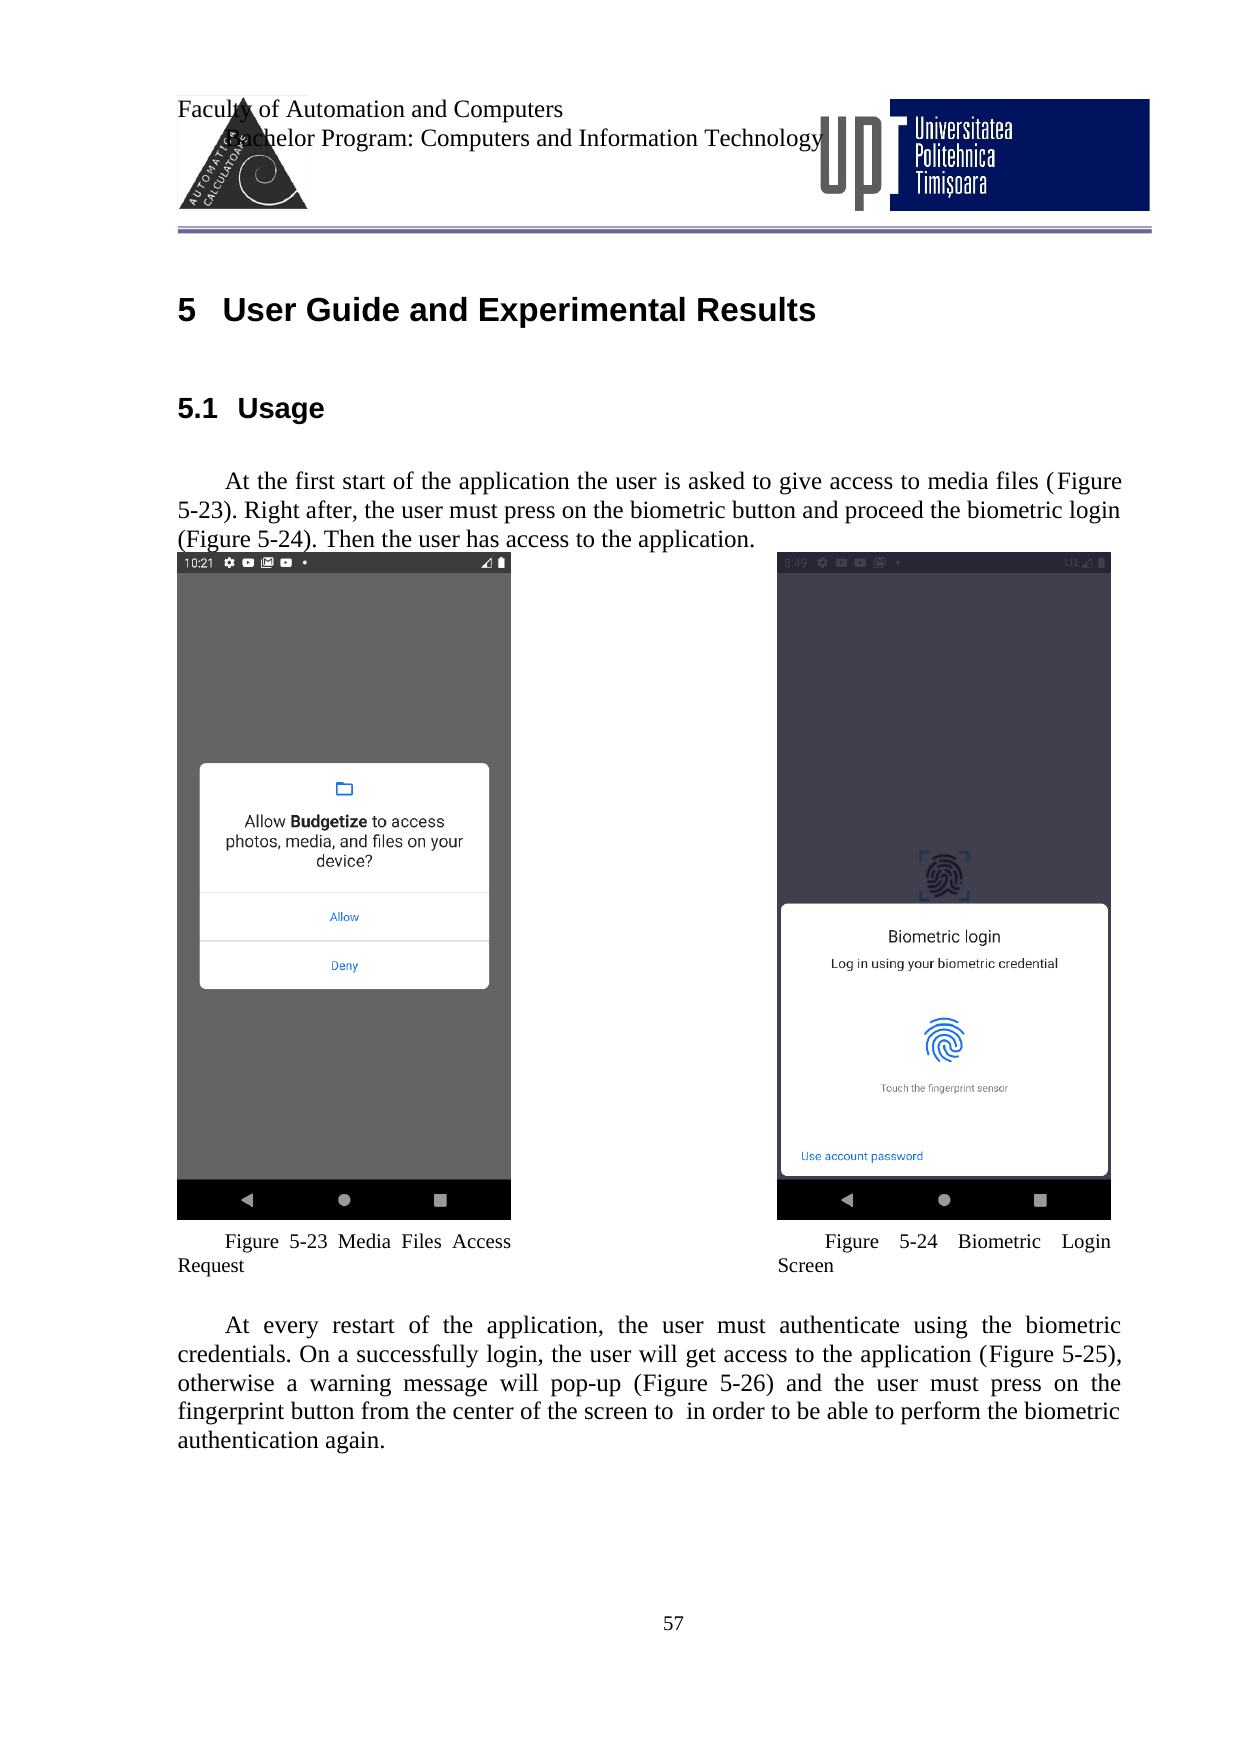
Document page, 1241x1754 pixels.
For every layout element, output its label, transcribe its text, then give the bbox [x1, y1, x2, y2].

picture [820, 99, 1150, 211]
picture [177, 552, 511, 1220]
picture [177, 225, 1153, 234]
picture [777, 552, 1111, 1220]
picture [177, 95, 309, 211]
subtitle User Guide and Experimental Results [177, 290, 1122, 328]
subtitle Usage [177, 391, 1122, 424]
